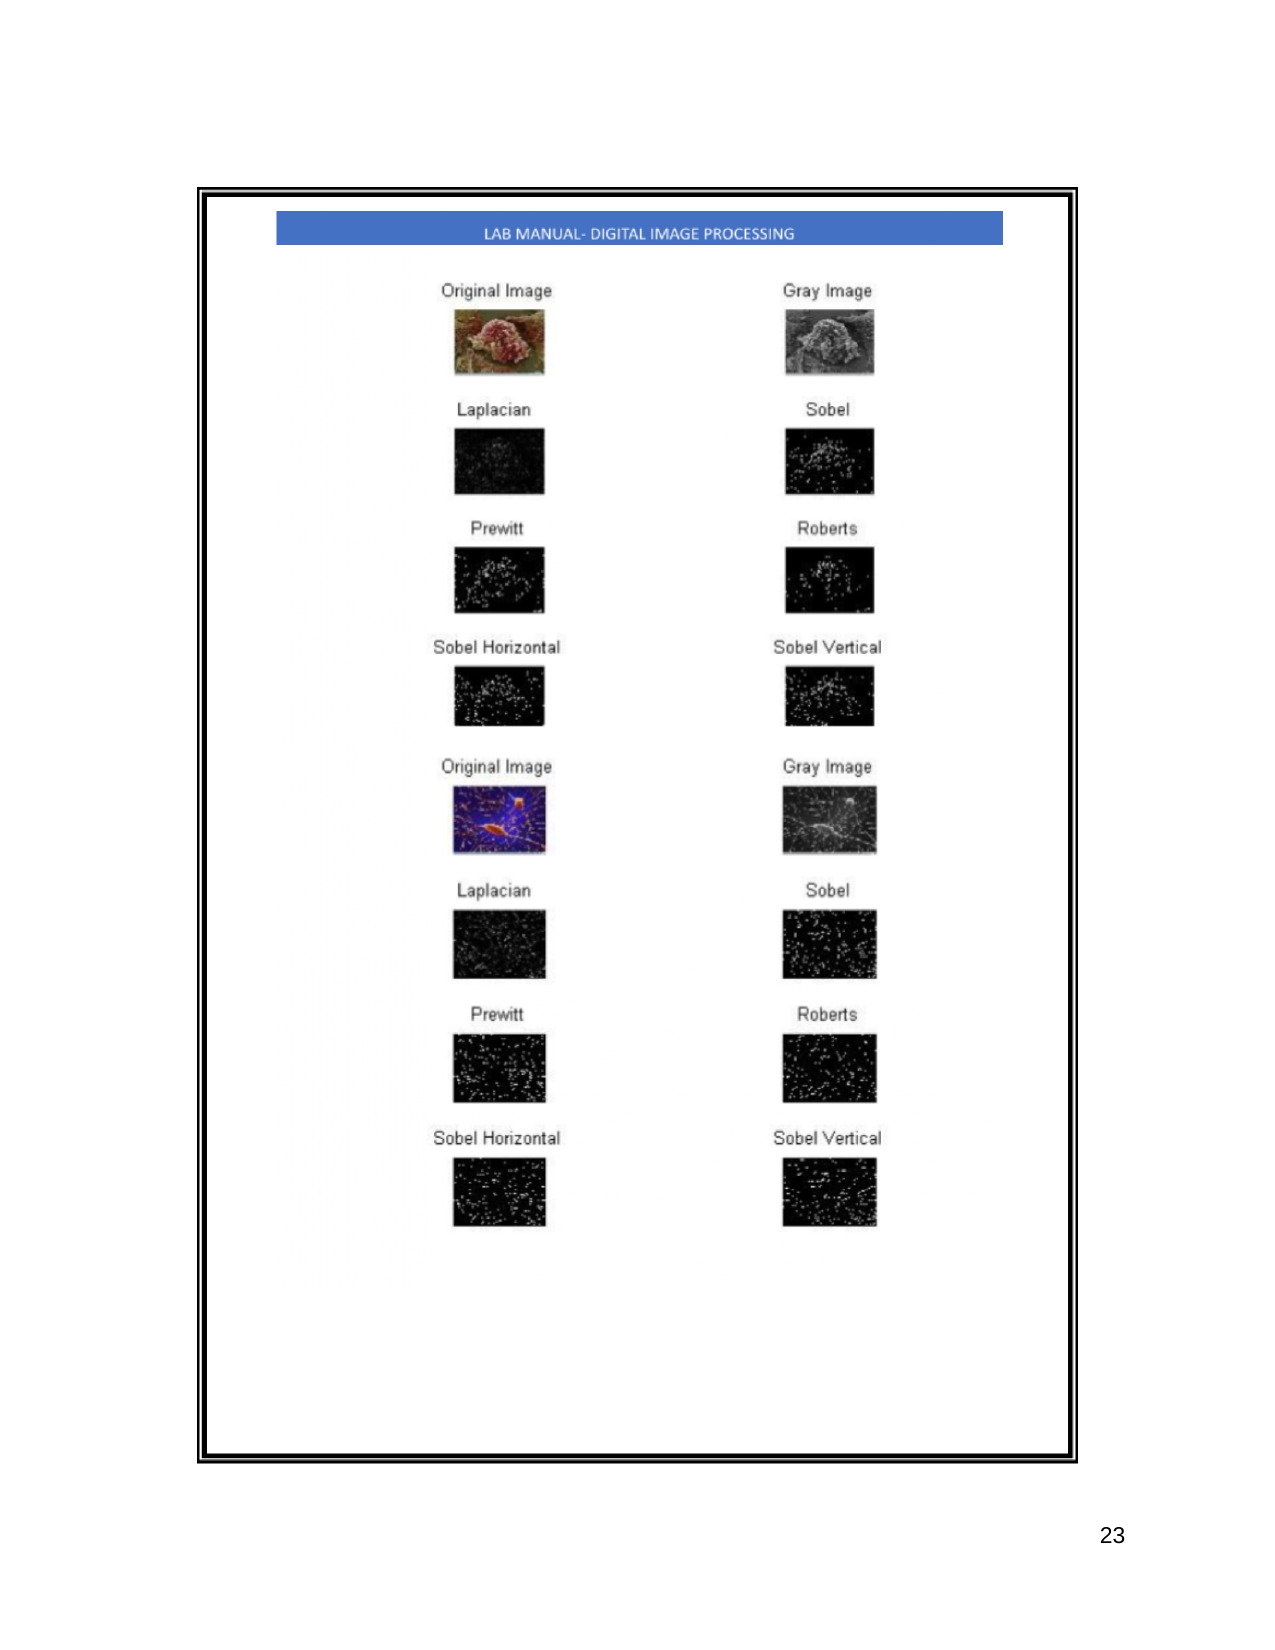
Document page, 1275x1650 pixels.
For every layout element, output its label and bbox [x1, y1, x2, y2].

picture [159, 150, 1116, 1500]
